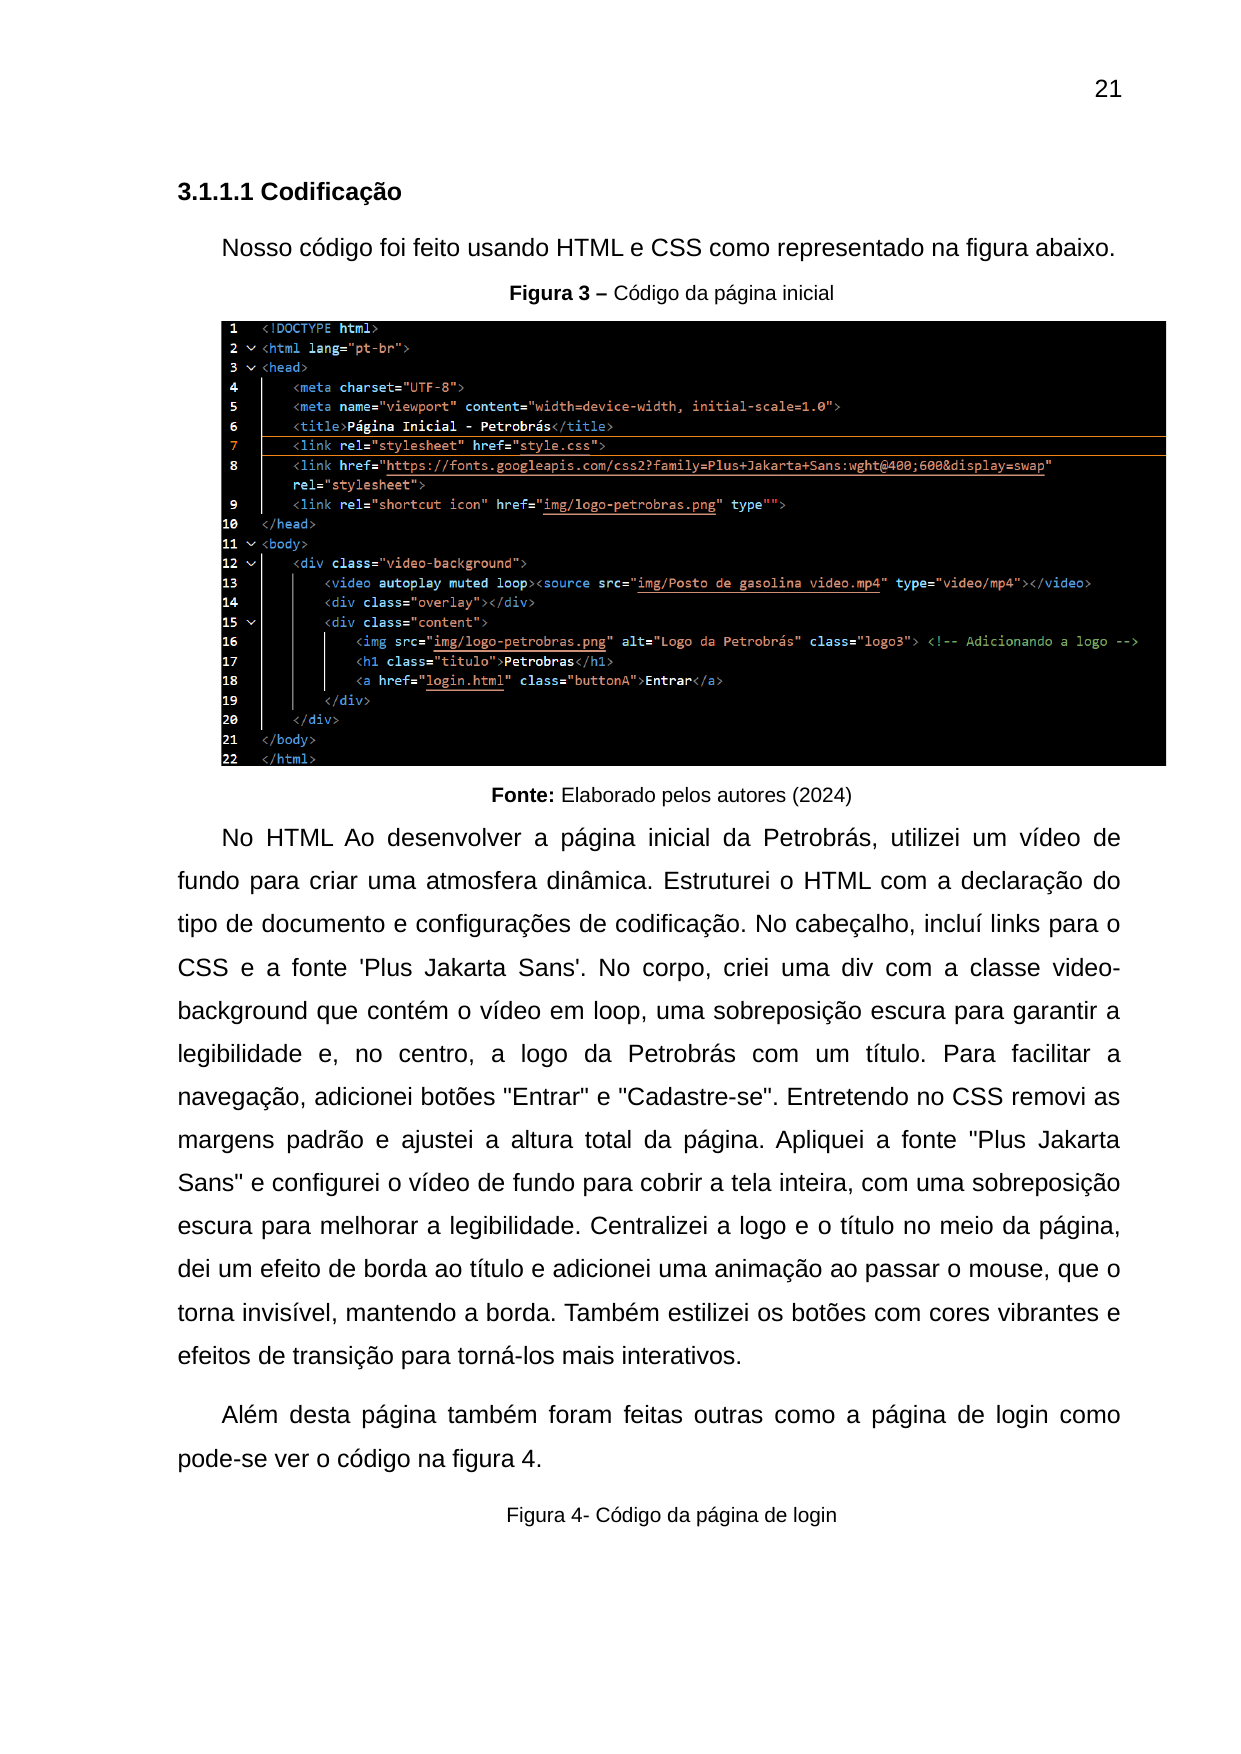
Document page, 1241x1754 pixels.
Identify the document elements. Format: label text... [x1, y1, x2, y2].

text Figura 3 – Código da página inicial [221, 281, 1122, 304]
text Fonte: Elaborado pelos autores (2024) [221, 782, 1122, 806]
subtitle 3.1.1.1 Codificação [177, 177, 1122, 206]
text Figura 4- Código da página de login [221, 1503, 1122, 1527]
text Além desta página também foram feitas outras como a página de login como pode-se ver o código na figura 4. [177, 1400, 1122, 1472]
text No HTML Ao desenvolver a página inicial da Petrobrás, utilizei um vídeo de fundo para criar uma atmosfera dinâmica. Estruturei o HTML com a declaração do tipo de documento e configurações de codificação. No cabeçalho, incluí links para o CSS e a fonte 'Plus Jakarta Sans'. No corpo, criei uma div com a classe video-background que contém o vídeo em loop, uma sobreposição escura para garantir a legibilidade e, no centro, a logo da Petrobrás com um título. Para facilitar a navegação, adicionei botões "Entrar" e "Cadastre-se". Entretendo no CSS removi as margens padrão e ajustei a altura total da página. Apliquei a fonte "Plus Jakarta Sans" e configurei o vídeo de fundo para cobrir a tela inteira, com uma sobreposição escura para melhorar a legibilidade. Centralizei a logo e o título no meio da página, dei um efeito de borda ao título e adicionei uma animação ao passar o mouse, que o torna invisível, mantendo a borda. Também estilizei os botões com cores vibrantes e efeitos de transição para torná-los mais interativos. [177, 823, 1122, 1369]
picture [221, 321, 1167, 766]
text Nosso código foi feito usando HTML e CSS como representado na figura abaixo. [177, 233, 1122, 262]
